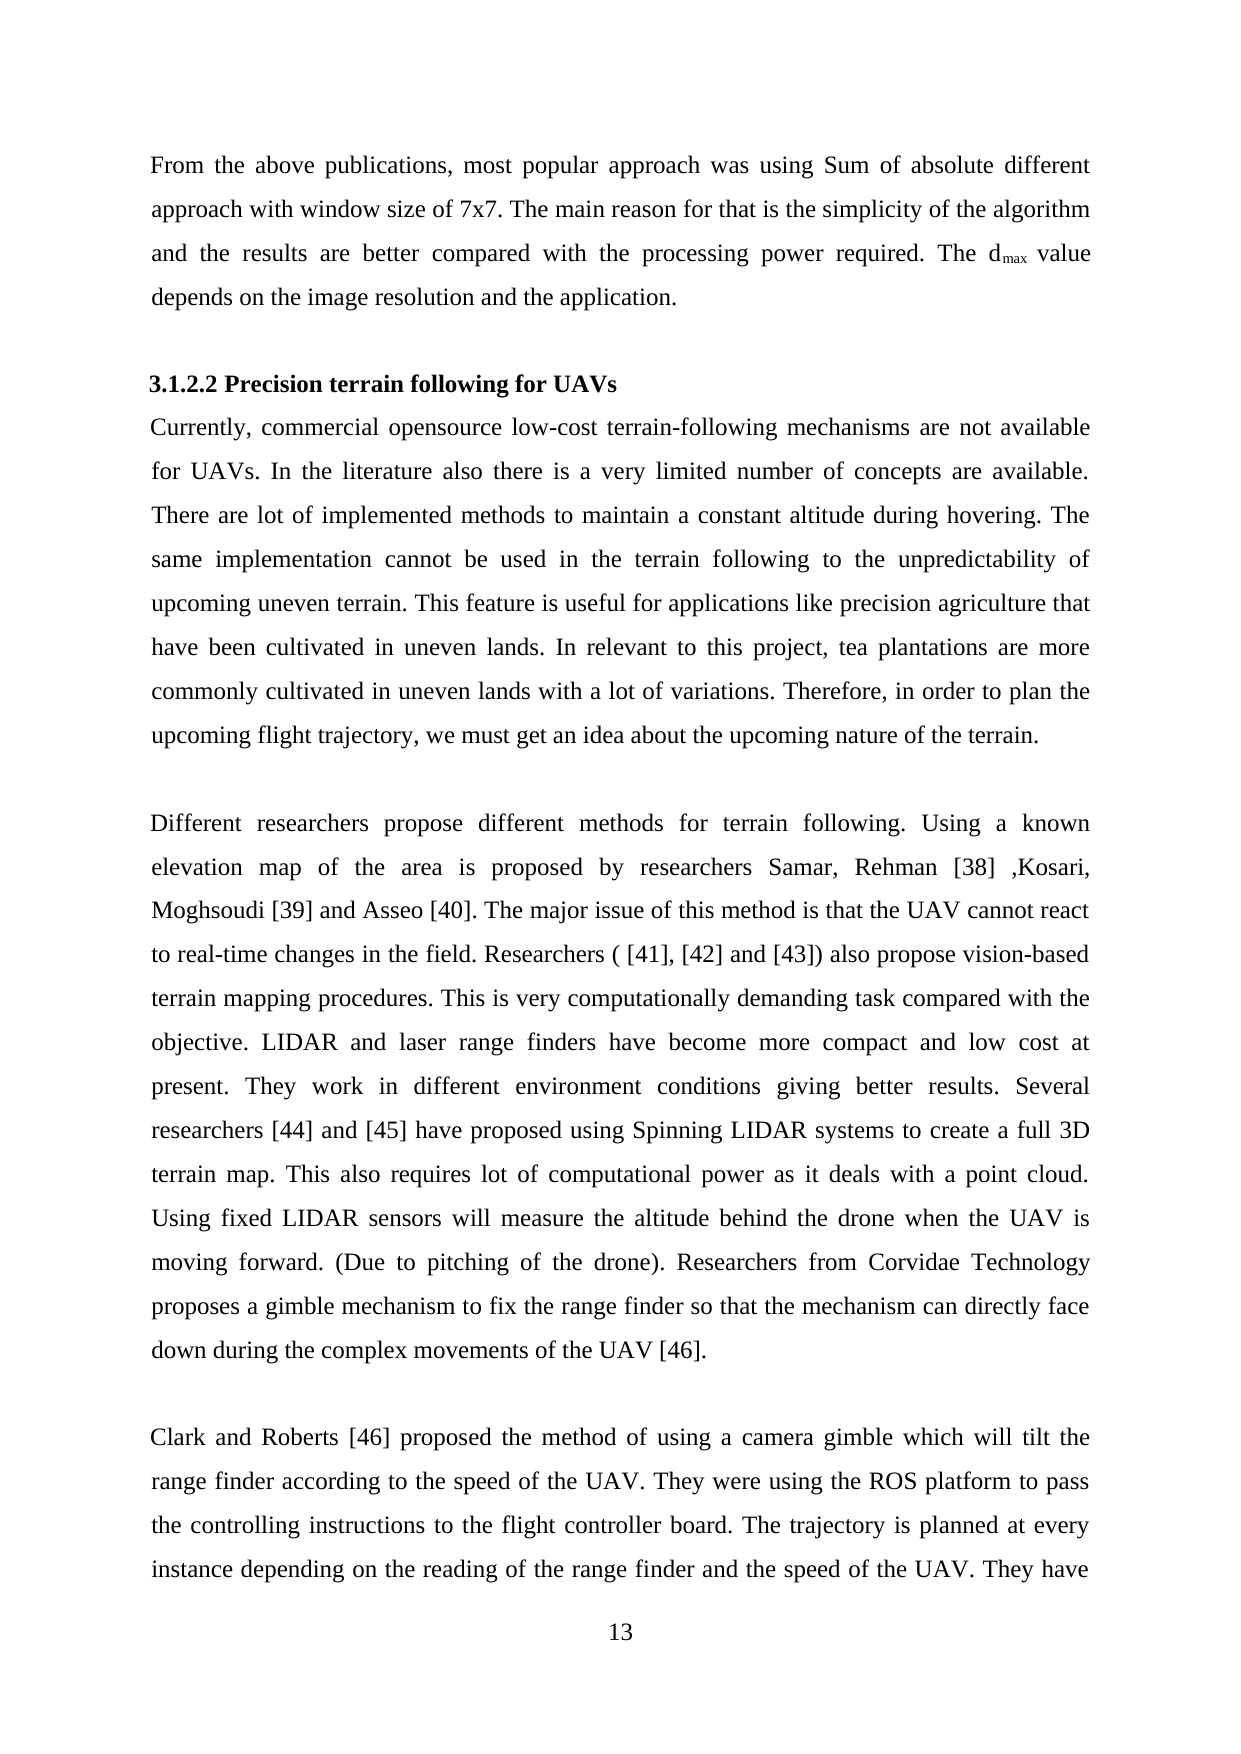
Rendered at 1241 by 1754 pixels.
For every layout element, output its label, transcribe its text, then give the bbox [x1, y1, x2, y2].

text From the above publications, most popular approach was using Sum of absolute different approach with window size of 7x7. The main reason for that is the simplicity of the algorithm and the results are better compared with the processing power required. The dmax value depends on the image resolution and the application. [150, 150, 1091, 311]
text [150, 1422, 1091, 1583]
text Different researchers propose different methods for terrain following. Using a known elevation map of the area is proposed by researchers Samar, Rehman [38] ,Kosari, Moghsoudi [39] and Asseo [40]. The major issue of this method is that the UAV cannot react to real-time changes in the field. Researchers ( [41], [42] and [43]) also propose vision-based terrain mapping procedures. This is very computationally demanding task compared with the objective. LIDAR and laser range finders have become more compact and low cost at present. They work in different environment conditions giving better results. Several researchers [44] and [45] have proposed using Spinning LIDAR systems to create a full 3D terrain map. This also requires lot of computational power as it deals with a point cloud. Using fixed LIDAR sensors will measure the altitude behind the drone when the UAV is moving forward. (Due to pitching of the drone). Researchers from Corvidae Technology proposes a gimble mechanism to fix the range finder so that the mechanism can directly face down during the complex movements of the UAV [46]. [150, 808, 1091, 1364]
subtitle 3.1.2.2 Precision terrain following for UAVs [148, 369, 1101, 398]
text Currently, commercial opensource low-cost terrain-following mechanisms are not available for UAVs. In the literature also there is a very limited number of concepts are available. There are lot of implemented methods to maintain a constant altitude during hovering. The same implementation cannot be used in the terrain following to the unpredictability of upcoming uneven terrain. This feature is useful for applications like precision agriculture that have been cultivated in uneven lands. In relevant to this project, tea plantations are more commonly cultivated in uneven lands with a lot of variations. Therefore, in order to plan the upcoming flight trajectory, we must get an idea about the upcoming nature of the terrain. [150, 412, 1091, 749]
